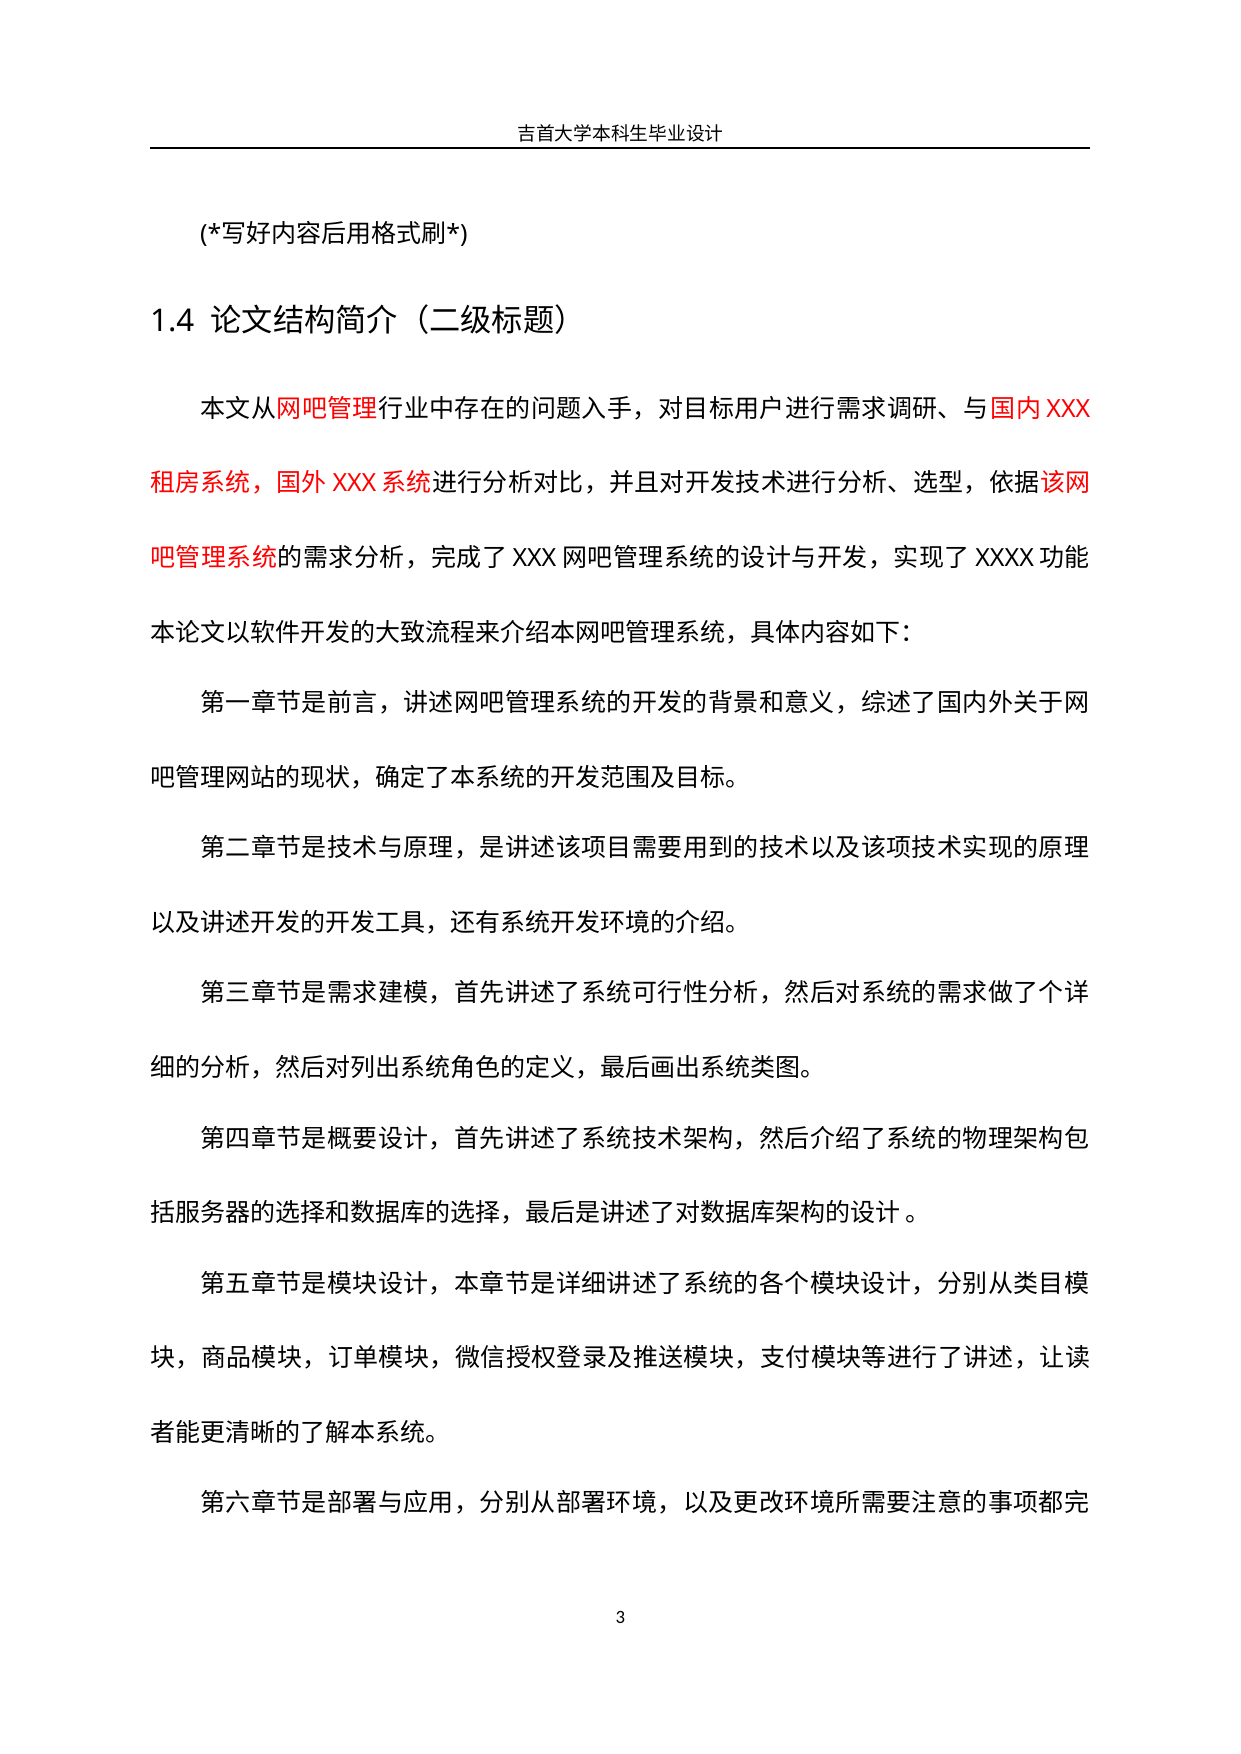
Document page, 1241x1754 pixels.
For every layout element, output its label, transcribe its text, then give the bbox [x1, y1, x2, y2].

text 第四章节是概要设计，首先讲述了系统技术架构，然后介绍了系统的物理架构包括服务器的选择和数据库的选择，最后是讲述了对数据库架构的设计 。 [150, 1104, 1090, 1243]
text 本文从网吧管理行业中存在的问题入手，对目标用户进行需求调研、与国内XXX租房系统，国外XXX系统进行分析对比，并且对开发技术进行分析、选型，依据该网吧管理系统的需求分析，完成了XXX网吧管理系统的设计与开发，实现了XXXX功能。本论文以软件开发的大致流程来介绍本网吧管理系统，具体内容如下： [150, 374, 1090, 663]
text 第一章节是前言，讲述网吧管理系统的开发的背景和意义，综述了国内外关于网吧管理网站的现状，确定了本系统的开发范围及目标。 [150, 668, 1090, 808]
text (*写好内容后用格式刷*) [150, 199, 1090, 264]
text 1.4 论文结构简介（二级标题） [150, 286, 1090, 351]
text 第三章节是需求建模，首先讲述了系统可行性分析，然后对系统的需求做了个详细的分析，然后对列出系统角色的定义，最后画出系统类图。 [150, 958, 1090, 1098]
text 第五章节是模块设计，本章节是详细讲述了系统的各个模块设计，分别从类目模块，商品模块，订单模块，微信授权登录及推送模块，支付模块等进行了讲述，让读者能更清晰的了解本系统。 [150, 1249, 1090, 1463]
text 第二章节是技术与原理，是讲述该项目需要用到的技术以及该项技术实现的原理，以及讲述开发的开发工具，还有系统开发环境的介绍。 [150, 813, 1090, 953]
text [150, 1468, 1090, 1533]
